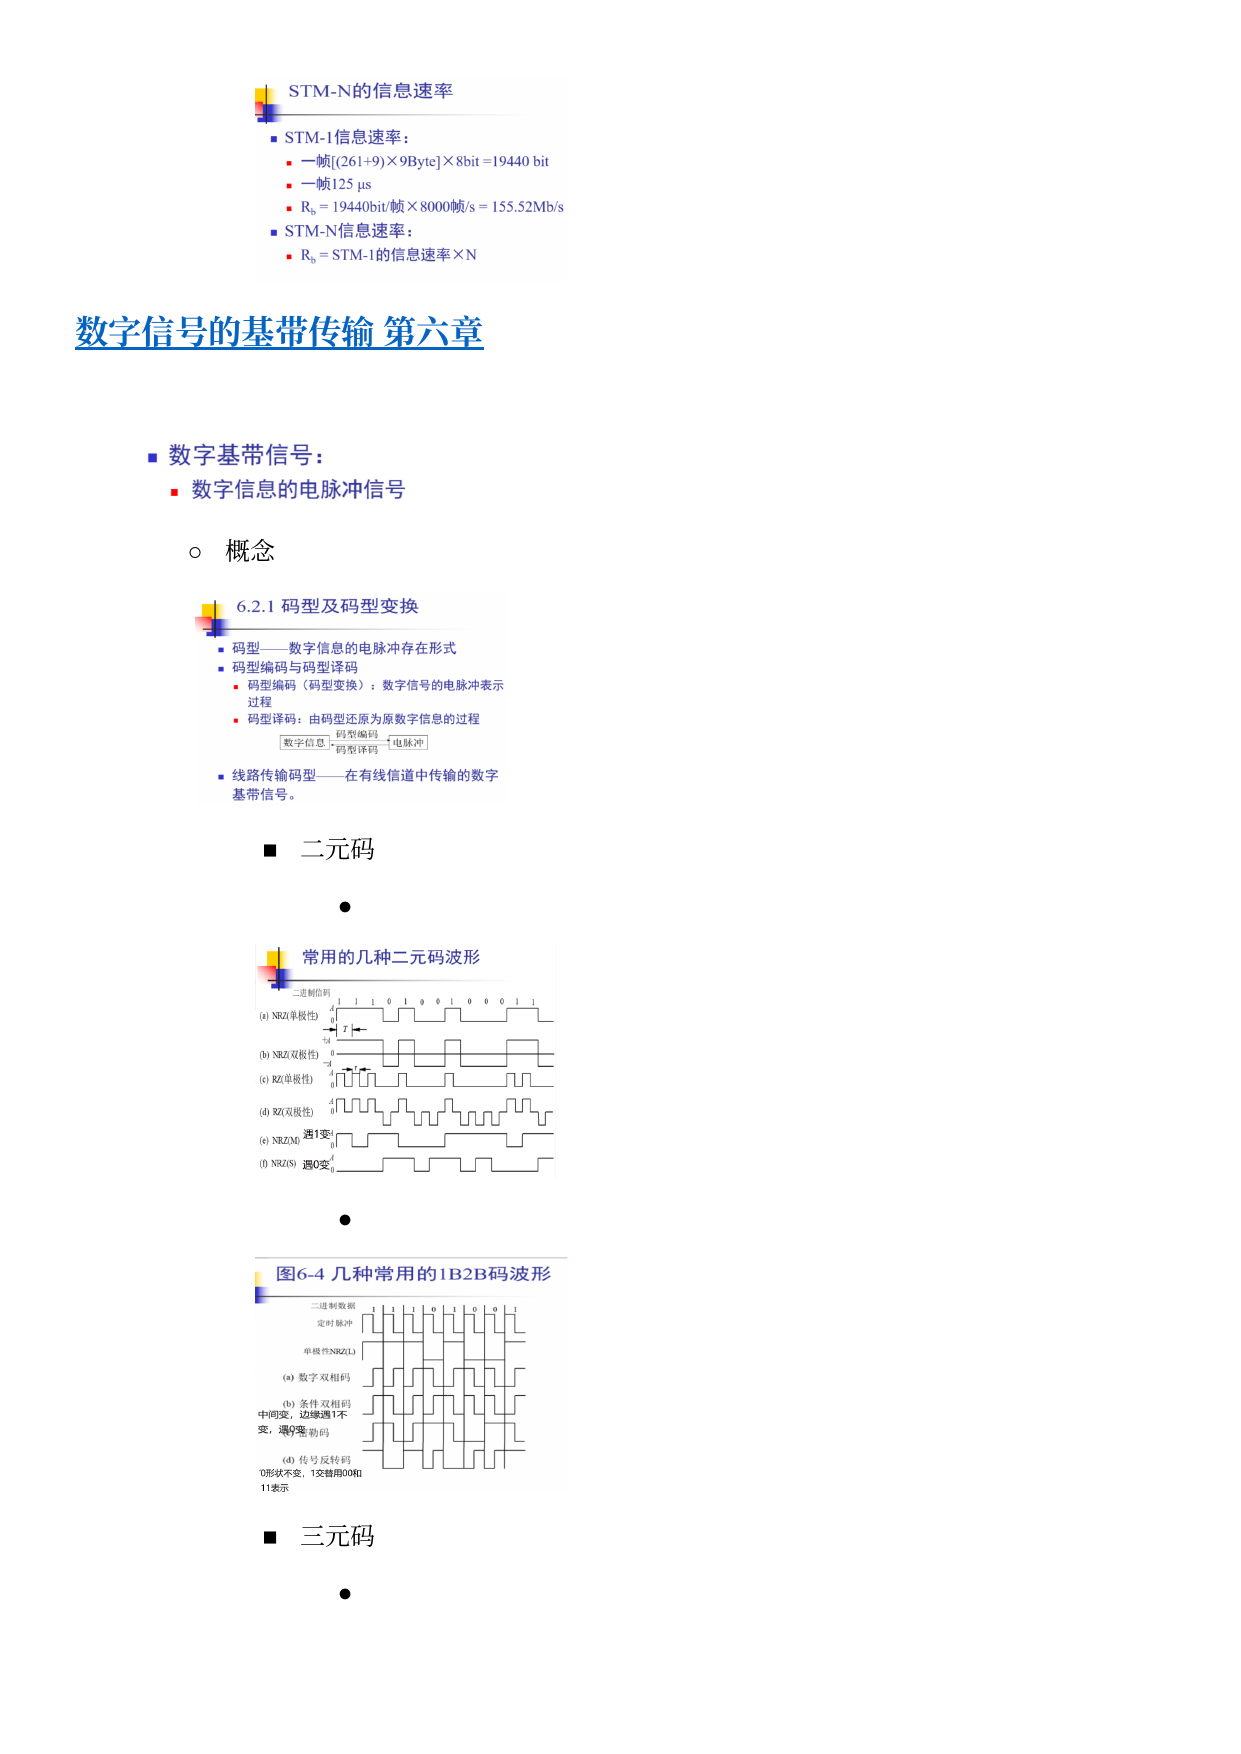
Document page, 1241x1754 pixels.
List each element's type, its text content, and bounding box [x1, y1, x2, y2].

list 二元码 [262, 830, 1165, 866]
picture [255, 1257, 568, 1492]
picture [255, 75, 568, 282]
list 概念 [187, 531, 1165, 567]
text 数字信号的基带传输 第六章 [75, 306, 1165, 354]
picture [135, 437, 448, 507]
picture [195, 592, 508, 805]
list 三元码 [262, 1517, 1165, 1553]
picture [255, 944, 568, 1179]
